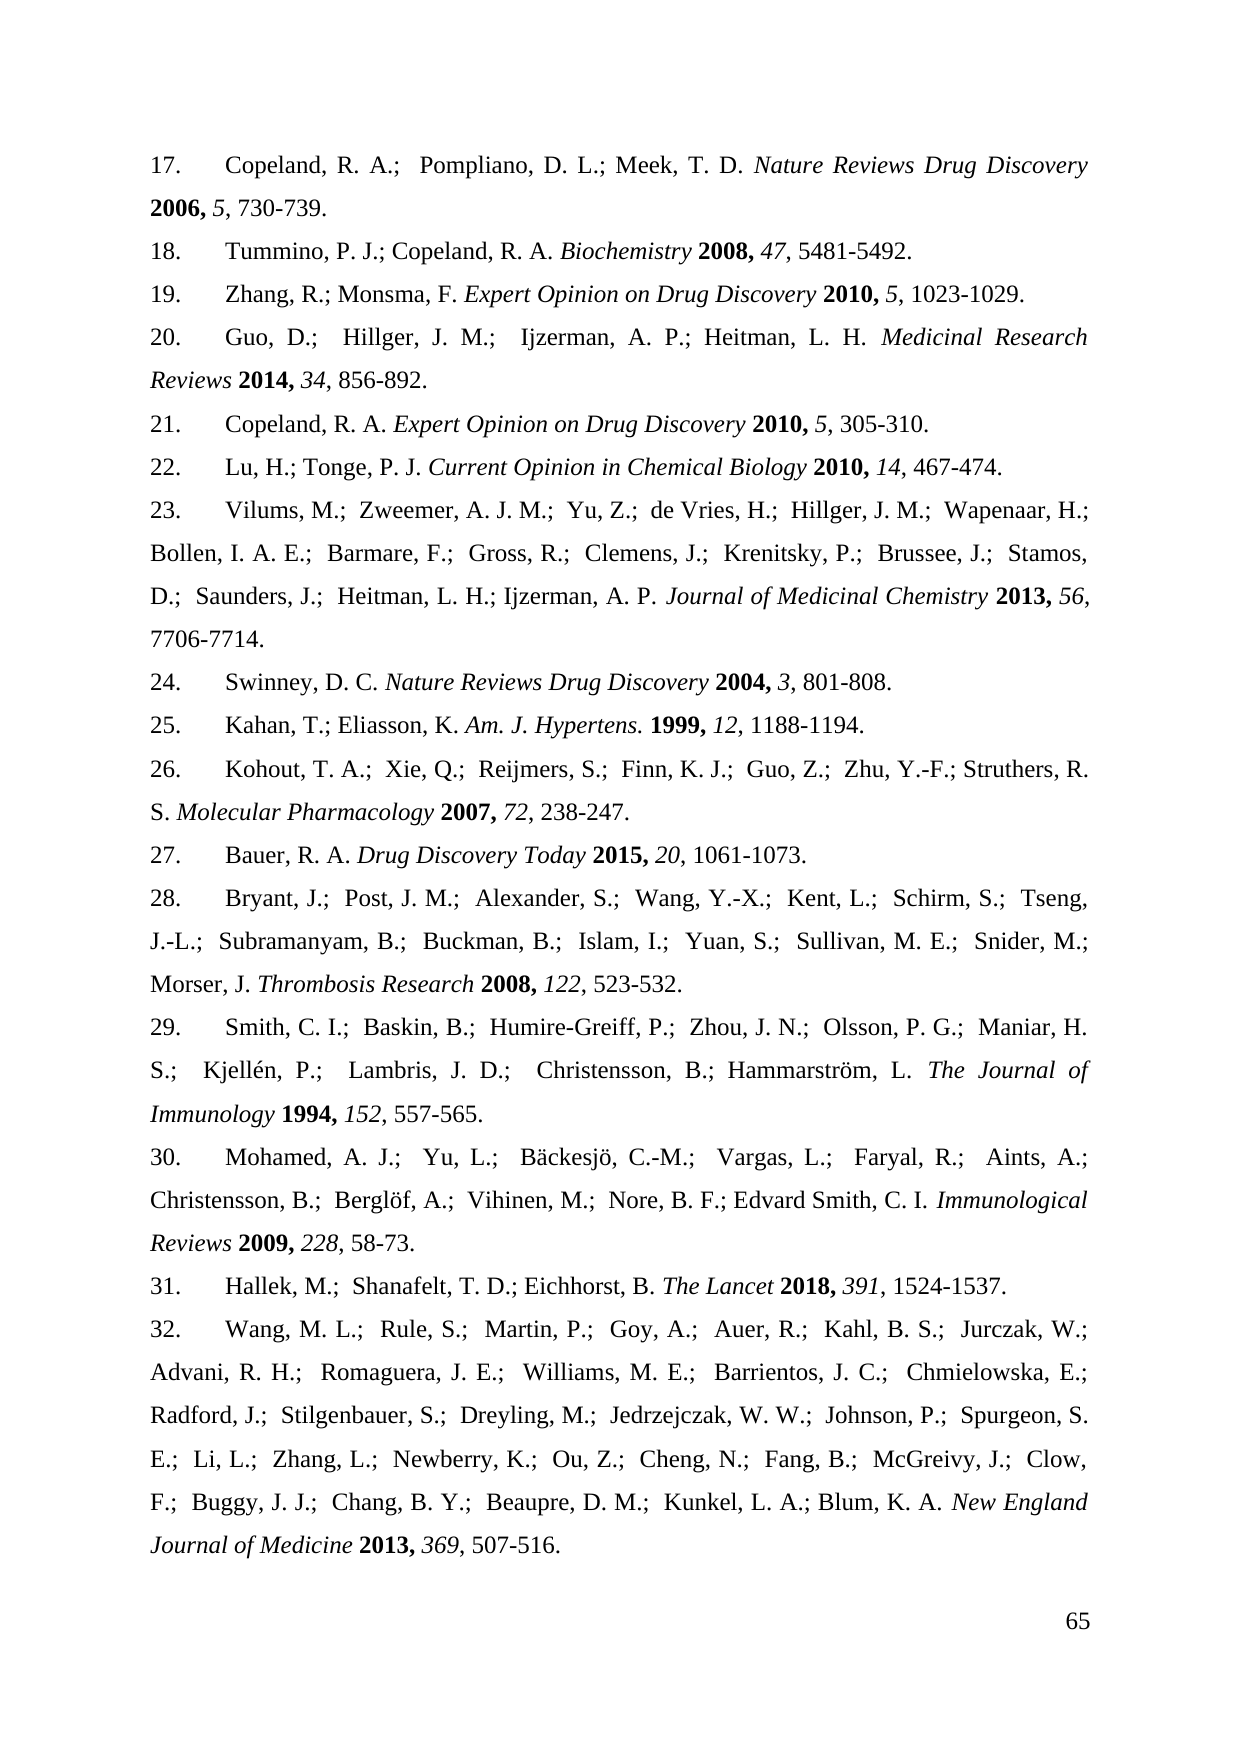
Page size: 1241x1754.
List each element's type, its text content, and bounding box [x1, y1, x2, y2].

text 31. Hallek, M.; Shanafelt, T. D.; Eichhorst, B. The Lancet 2018, 391, 1524-1537. [150, 1271, 1090, 1300]
text 21. Copeland, R. A. Expert Opinion on Drug Discovery 2010, 5, 305-310. [150, 409, 1090, 437]
text 20. Guo, D.; Hillger, J. M.; Ijzerman, A. P.; Heitman, L. H. Medicinal Research Reviews 2014, 34, 856-892. [150, 322, 1090, 394]
text 18. Tummino, P. J.; Copeland, R. A. Biochemistry 2008, 47, 5481-5492. [150, 236, 1090, 265]
text 28. Bryant, J.; Post, J. M.; Alexander, S.; Wang, Y.-X.; Kent, L.; Schirm, S.; Tseng, J.-L.; Subramanyam, B.; Buckman, B.; Islam, I.; Yuan, S.; Sullivan, M. E.; Snider, M.; Morser, J. Thrombosis Research 2008, 122, 523-532. [150, 883, 1090, 998]
text 24. Swinney, D. C. Nature Reviews Drug Discovery 2004, 3, 801-808. [150, 667, 1090, 696]
text 22. Lu, H.; Tonge, P. J. Current Opinion in Chemical Biology 2010, 14, 467-474. [150, 452, 1090, 481]
text 32. Wang, M. L.; Rule, S.; Martin, P.; Goy, A.; Auer, R.; Kahl, B. S.; Jurczak, W.; Advani, R. H.; Romaguera, J. E.; Williams, M. E.; Barrientos, J. C.; Chmielowska, E.; Radford, J.; Stilgenbauer, S.; Dreyling, M.; Jedrzejczak, W. W.; Johnson, P.; Spurgeon, S. E.; Li, L.; Zhang, L.; Newberry, K.; Ou, Z.; Cheng, N.; Fang, B.; McGreivy, J.; Clow, F.; Buggy, J. J.; Chang, B. Y.; Beaupre, D. M.; Kunkel, L. A.; Blum, K. A. New England Journal of Medicine 2013, 369, 507-516. [150, 1314, 1090, 1559]
text 29. Smith, C. I.; Baskin, B.; Humire-Greiff, P.; Zhou, J. N.; Olsson, P. G.; Maniar, H. S.; Kjellén, P.; Lambris, J. D.; Christensson, B.; Hammarström, L. The Journal of Immunology 1994, 152, 557-565. [150, 1012, 1090, 1127]
text 27. Bauer, R. A. Drug Discovery Today 2015, 20, 1061-1073. [150, 840, 1090, 869]
text 25. Kahan, T.; Eliasson, K. Am. J. Hypertens. 1999, 12, 1188-1194. [150, 711, 1090, 739]
text 17. Copeland, R. A.; Pompliano, D. L.; Meek, T. D. Nature Reviews Drug Discovery 2006, 5, 730-739. [150, 150, 1090, 222]
text 19. Zhang, R.; Monsma, F. Expert Opinion on Drug Discovery 2010, 5, 1023-1029. [150, 279, 1090, 308]
text 26. Kohout, T. A.; Xie, Q.; Reijmers, S.; Finn, K. J.; Guo, Z.; Zhu, Y.-F.; Struthers, R. S. Molecular Pharmacology 2007, 72, 238-247. [150, 754, 1090, 826]
text 23. Vilums, M.; Zweemer, A. J. M.; Yu, Z.; de Vries, H.; Hillger, J. M.; Wapenaar, H.; Bollen, I. A. E.; Barmare, F.; Gross, R.; Clemens, J.; Krenitsky, P.; Brussee, J.; Stamos, D.; Saunders, J.; Heitman, L. H.; Ijzerman, A. P. Journal of Medicinal Chemistry 2013, 56, 7706-7714. [150, 495, 1090, 653]
text 30. Mohamed, A. J.; Yu, L.; Bäckesjö, C.-M.; Vargas, L.; Faryal, R.; Aints, A.; Christensson, B.; Berglöf, A.; Vihinen, M.; Nore, B. F.; Edvard Smith, C. I. Immunological Reviews 2009, 228, 58-73. [150, 1142, 1090, 1257]
